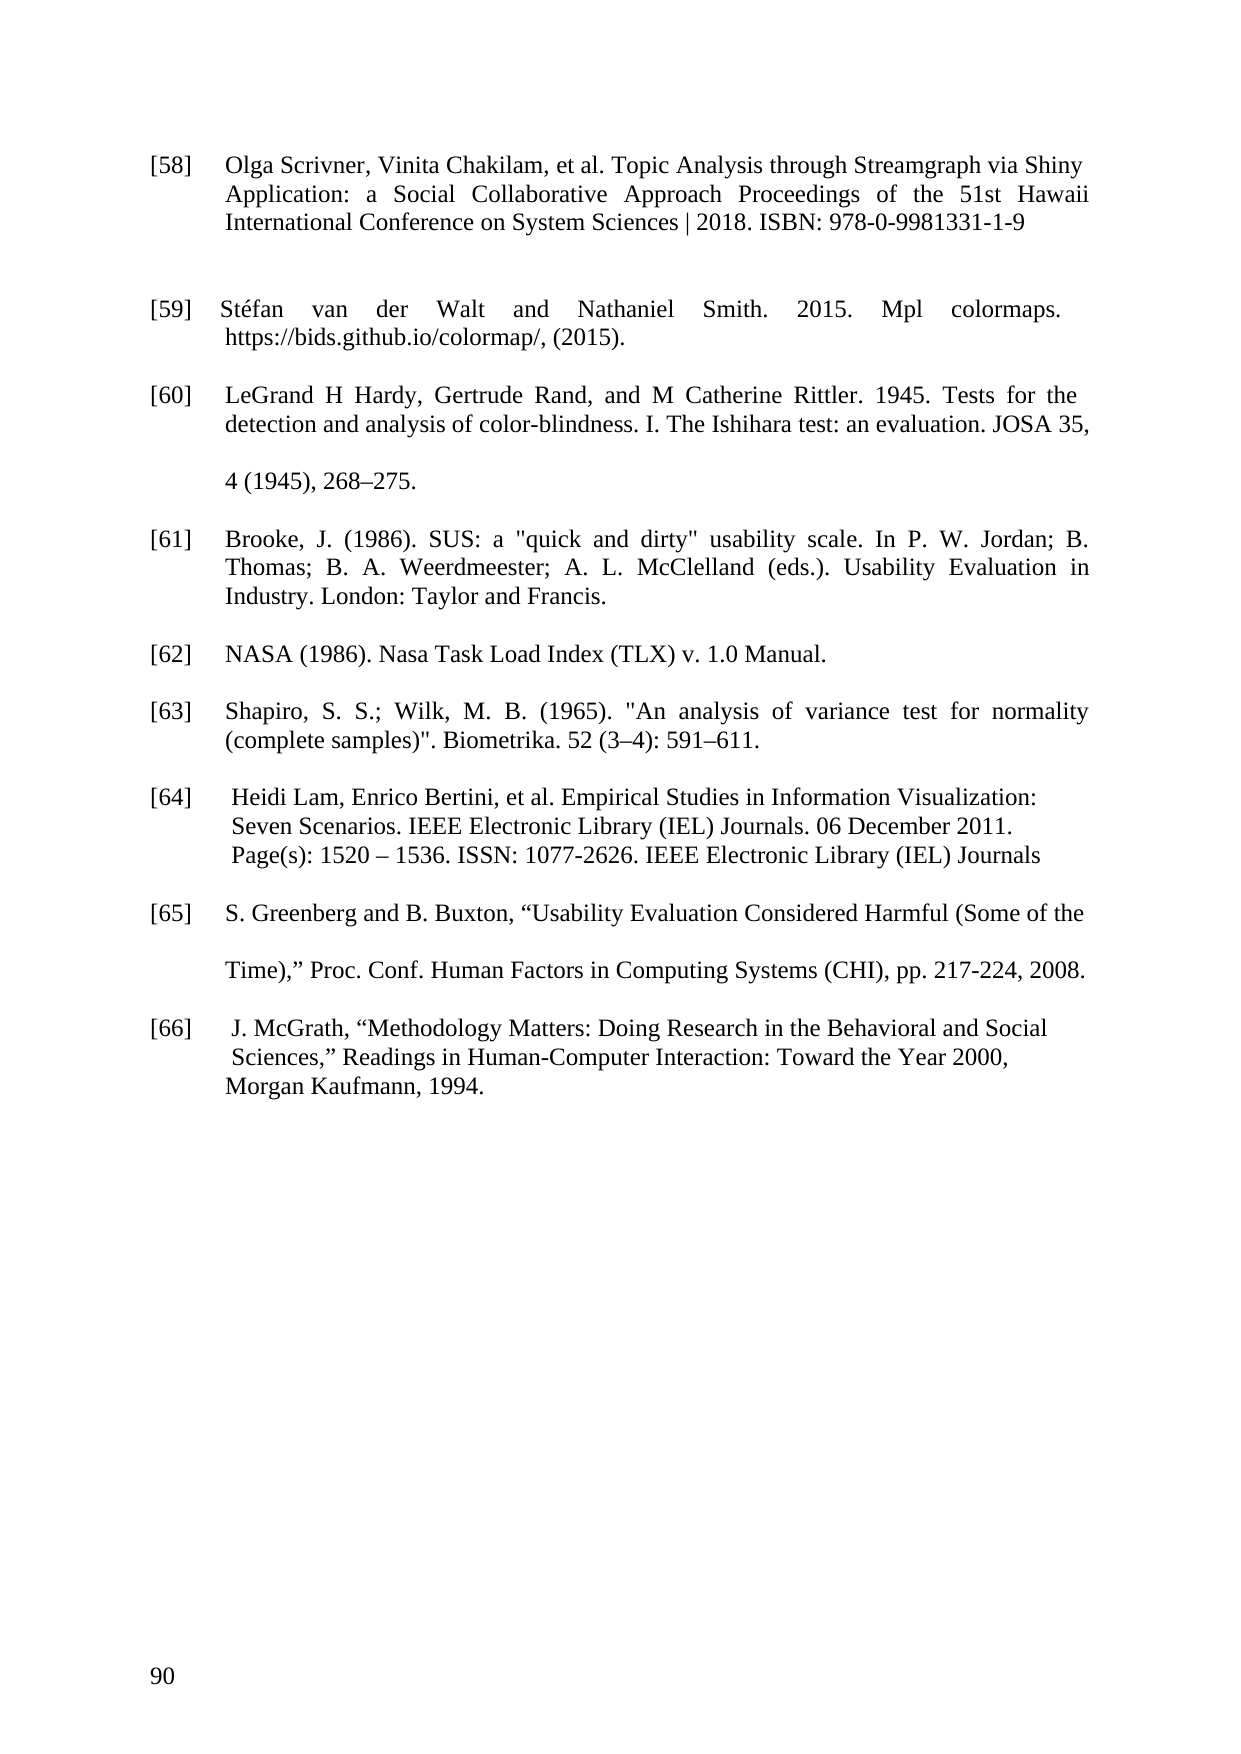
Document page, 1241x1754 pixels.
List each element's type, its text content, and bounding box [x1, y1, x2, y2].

text [60] LeGrand H Hardy, Gertrude Rand, and M Catherine Rittler. 1945. Tests for the detection and analysis of color-blindness. I. The Ishihara test: an evaluation. JOSA 35, 4 (1945), 268–275. [150, 380, 1090, 495]
text [58] Olga Scrivner, Vinita Chakilam, et al. Topic Analysis through Streamgraph via Shiny Application: a Social Collaborative Approach Proceedings of the 51st Hawaii International Conference on System Sciences | 2018. ISBN: 978-0-9981331-1-9 [150, 150, 1090, 236]
text [66] J. McGrath, “Methodology Matters: Doing Research in the Behavioral and Social Sciences,” Readings in Human-Computer Interaction: Toward the Year 2000, Morgan Kaufmann, 1994. [150, 1013, 1090, 1099]
text [63] Shapiro, S. S.; Wilk, M. B. (1965). "An analysis of variance test for normality (complete samples)". Biometrika. 52 (3–4): 591–611. [150, 696, 1090, 754]
text [64] Heidi Lam, Enrico Bertini, et al. Empirical Studies in Information Visualization: Seven Scenarios. IEEE Electronic Library (IEL) Journals. 06 December 2011. Page(s): 1520 – 1536. ISSN: 1077-2626. IEEE Electronic Library (IEL) Journals [150, 782, 1090, 869]
text [65] S. Greenberg and B. Buxton, “Usability Evaluation Considered Harmful (Some of the Time),” Proc. Conf. Human Factors in Computing Systems (CHI), pp. 217-224, 2008. [150, 898, 1090, 984]
text [59] Stéfan van der Walt and Nathaniel Smith. 2015. Mpl colormaps. https://bids.github.io/colormap/, (2015). [150, 294, 1090, 351]
text [61] Brooke, J. (1986). SUS: a "quick and dirty" usability scale. In P. W. Jordan; B. Thomas; B. A. Weerdmeester; A. L. McClelland (eds.). Usability Evaluation in Industry. London: Taylor and Francis. [150, 524, 1090, 610]
text [62] NASA (1986). Nasa Task Load Index (TLX) v. 1.0 Manual. [150, 639, 1090, 667]
